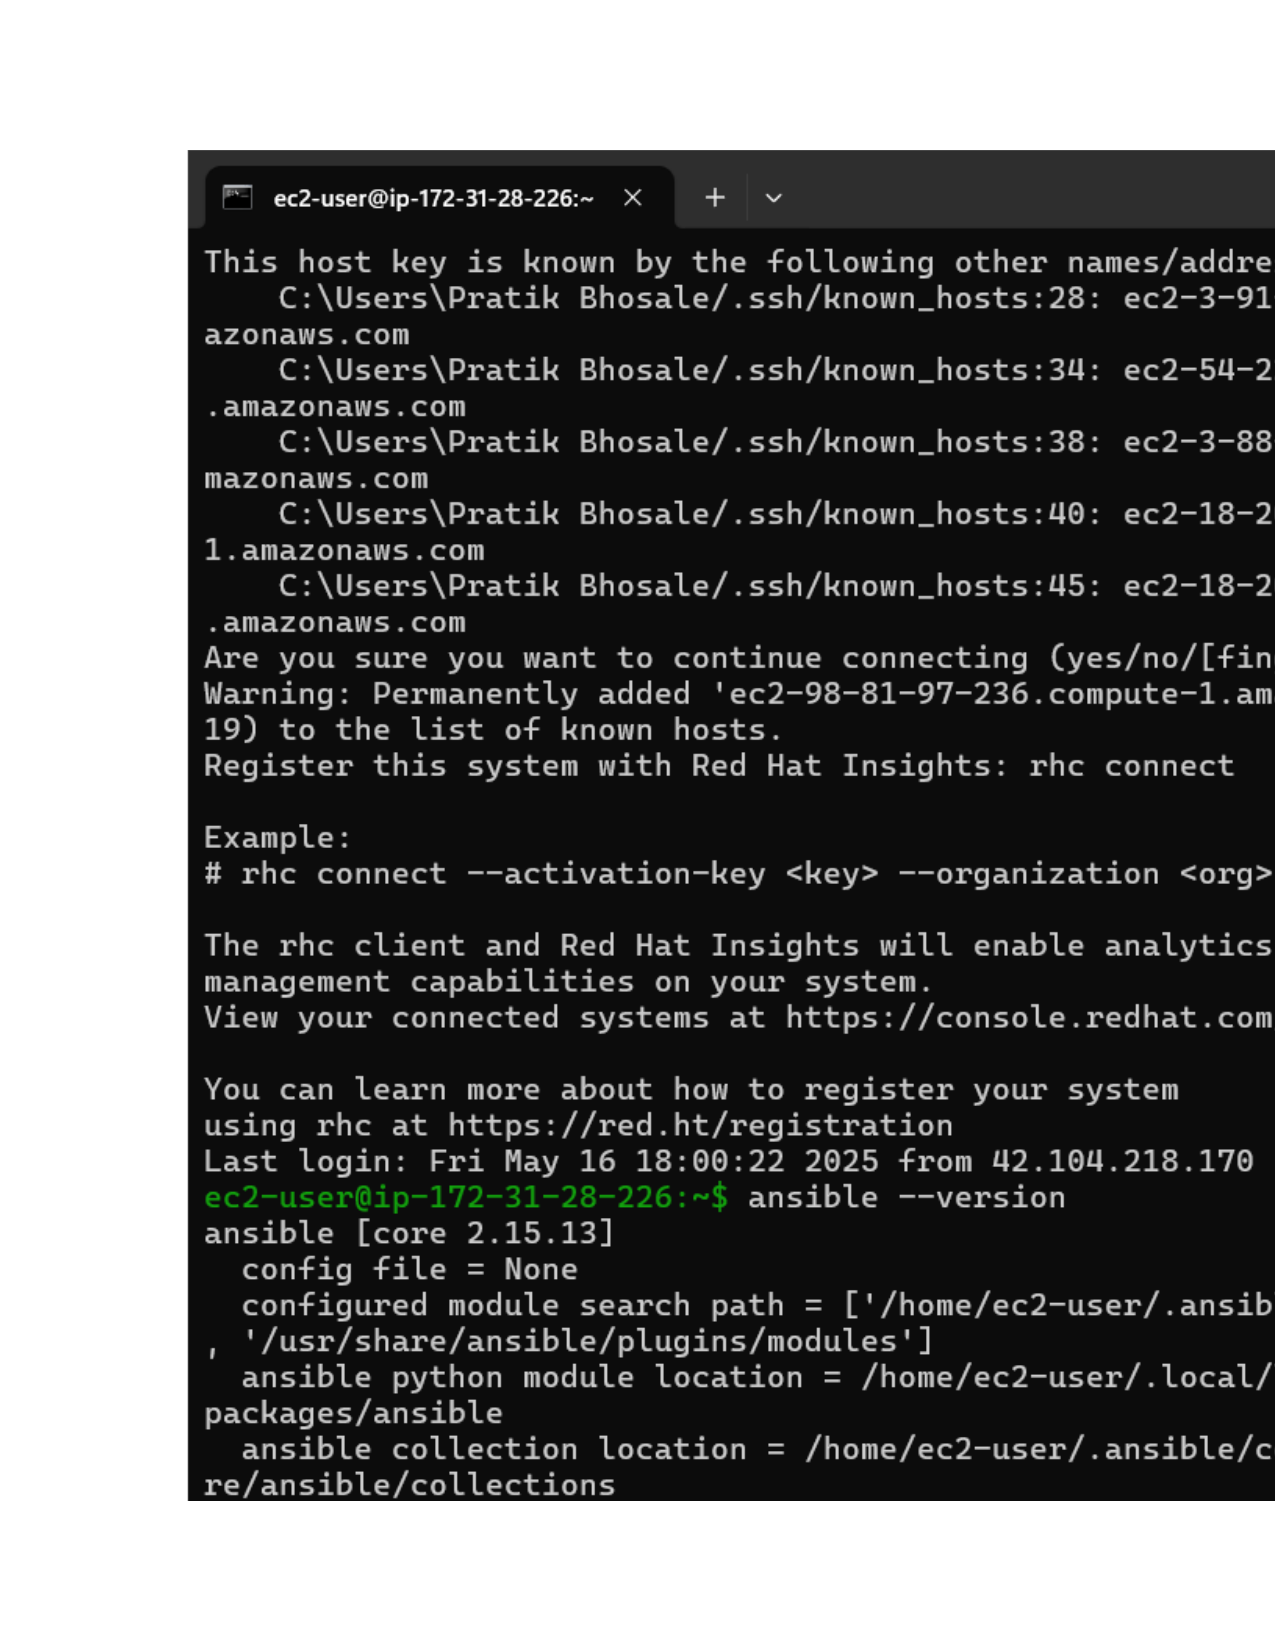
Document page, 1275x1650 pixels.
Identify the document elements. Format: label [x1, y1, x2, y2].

picture [187, 150, 1275, 1501]
